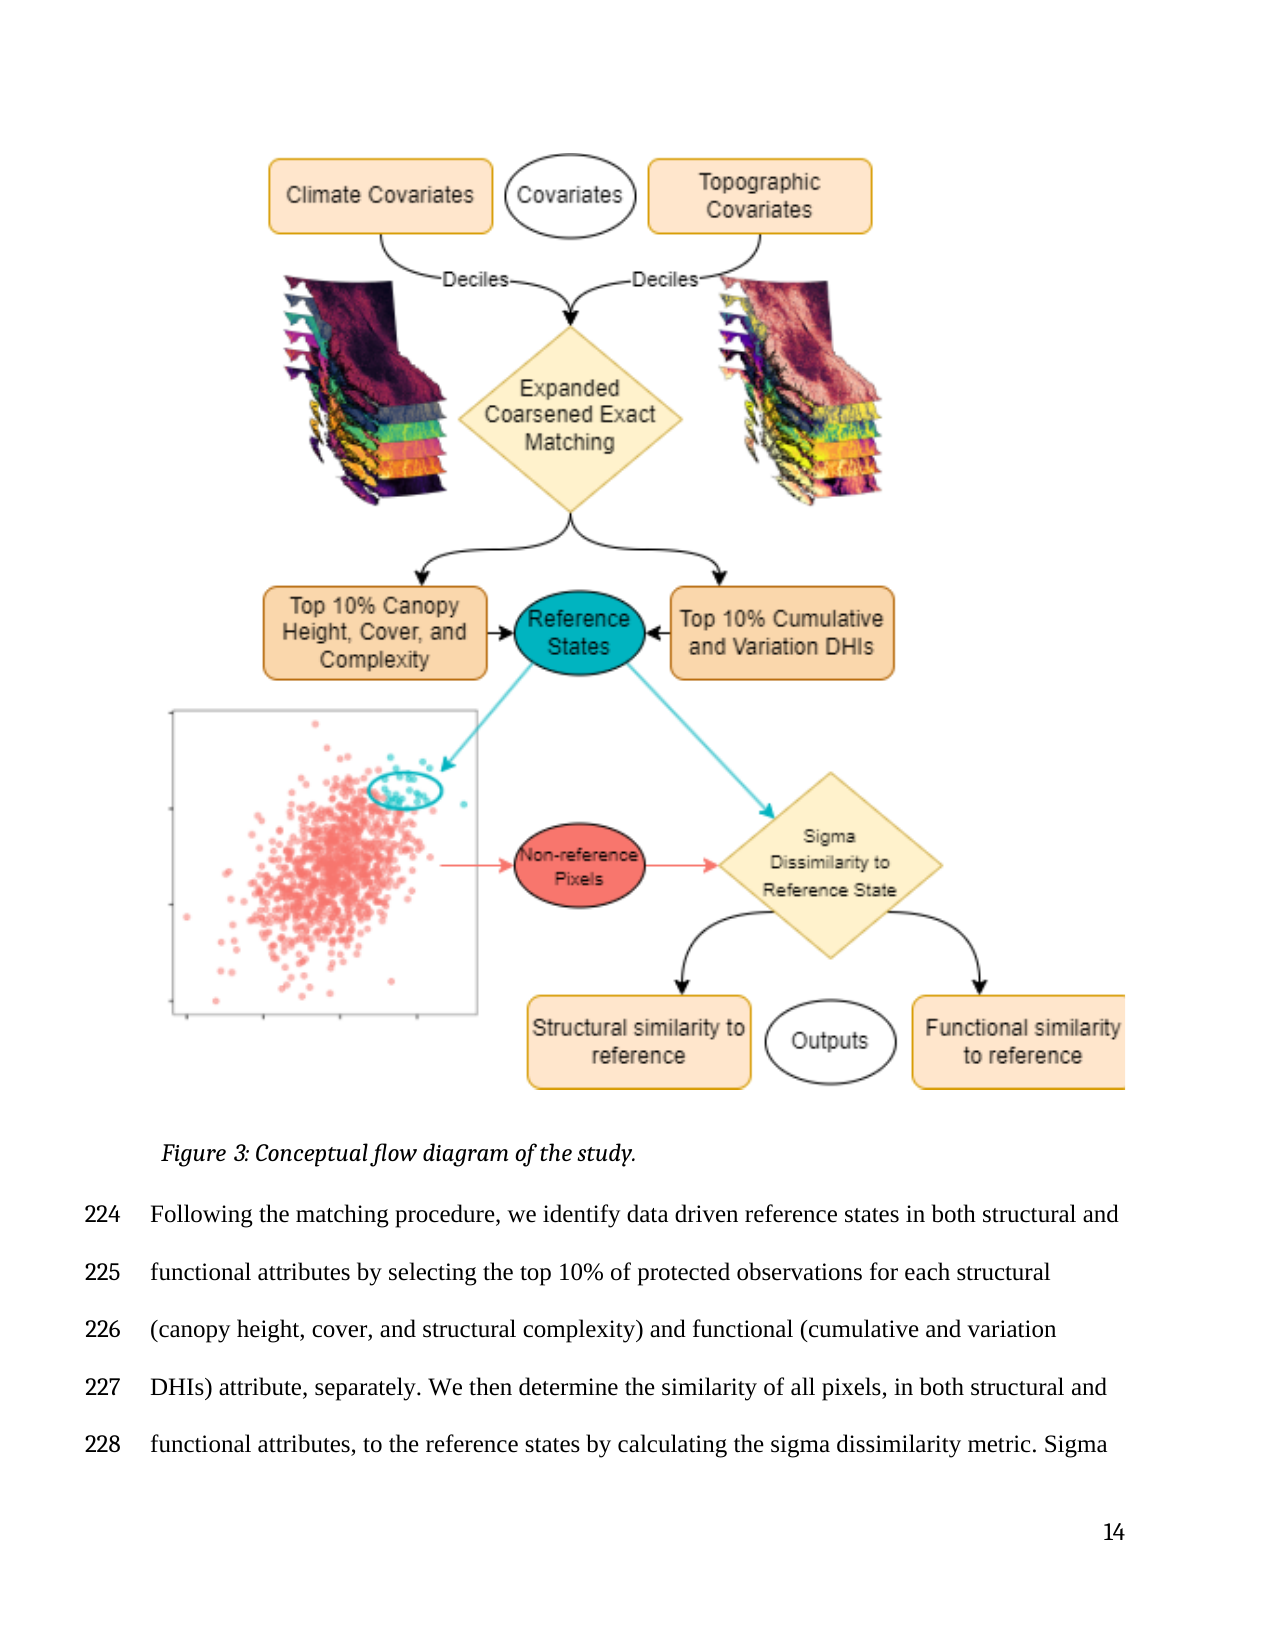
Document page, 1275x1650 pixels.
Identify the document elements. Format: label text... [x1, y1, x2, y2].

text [150, 1199, 1125, 1458]
table_header Figure 3: Conceptual flow diagram of the study. [150, 150, 1125, 1181]
picture [161, 153, 1125, 1090]
